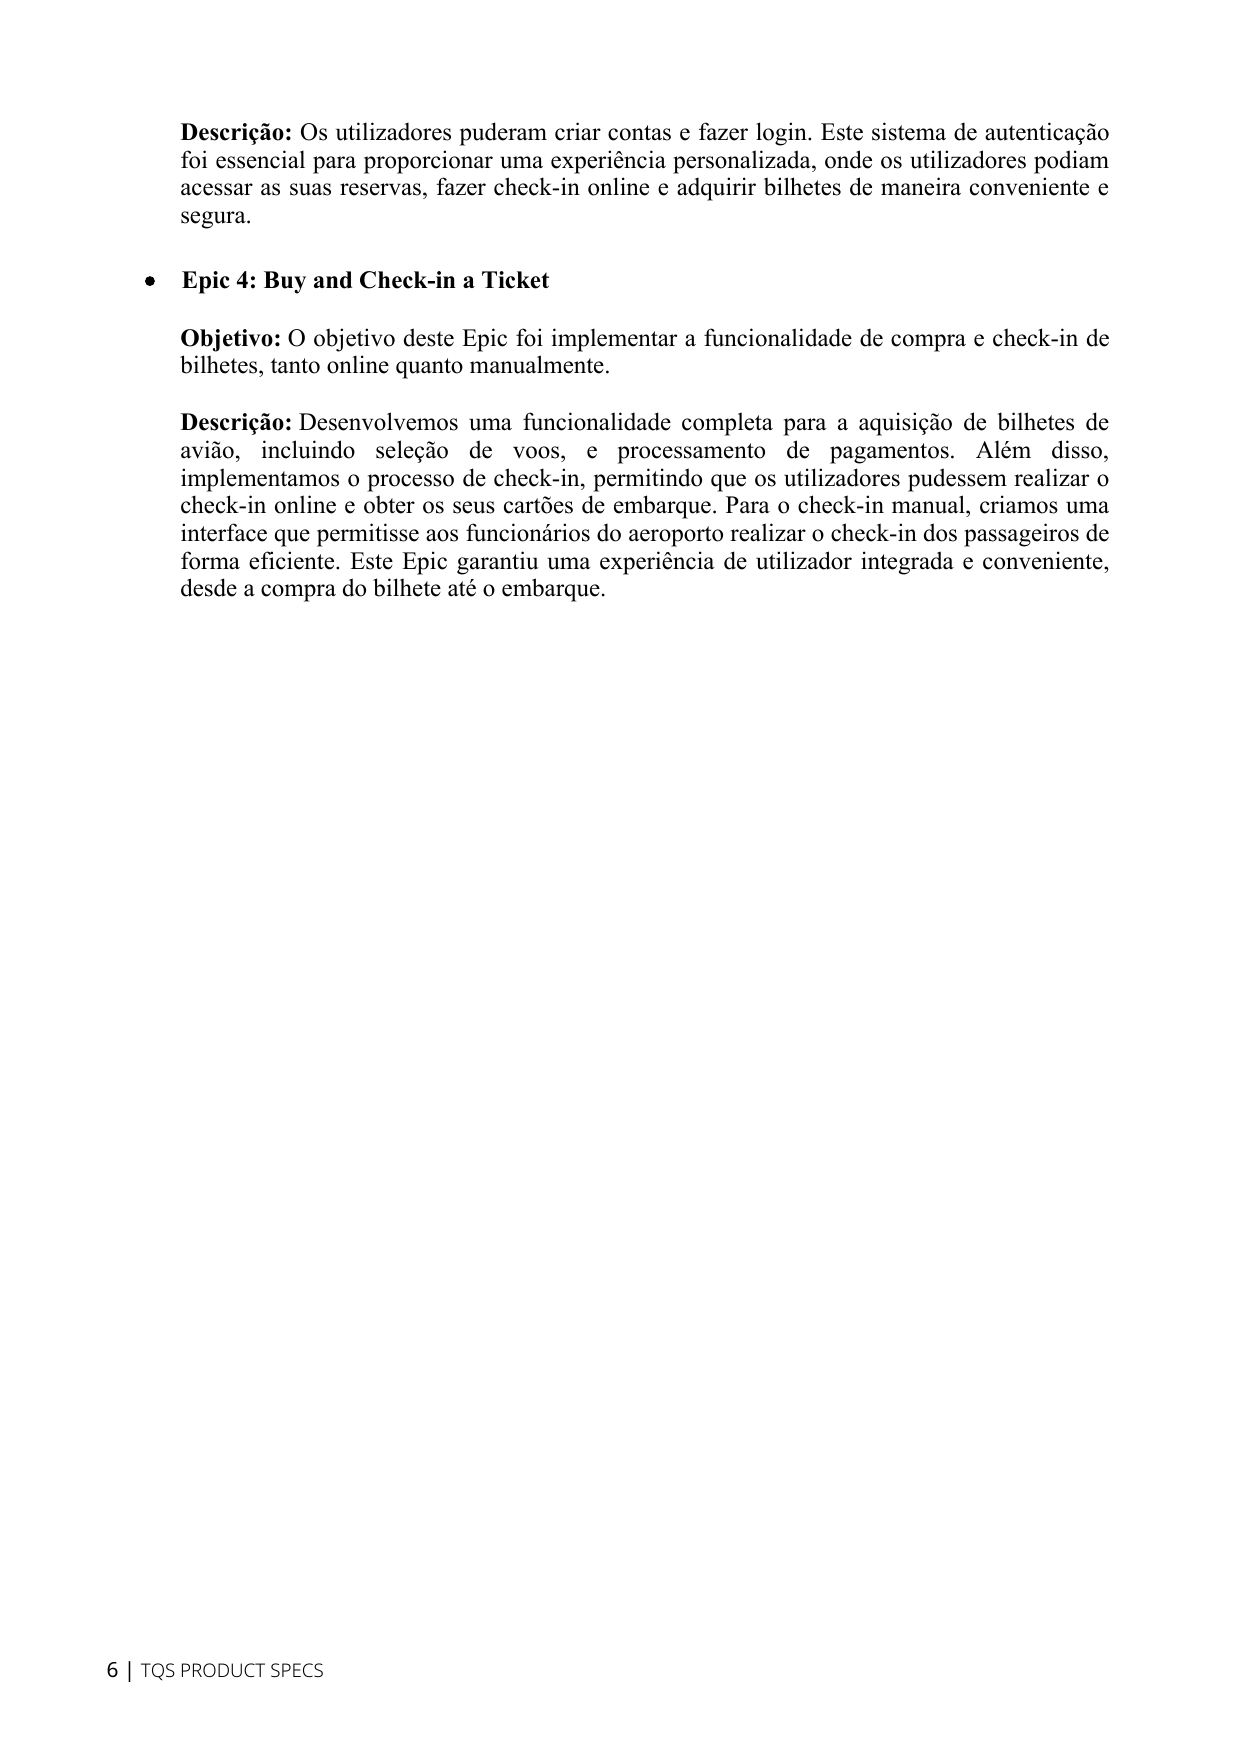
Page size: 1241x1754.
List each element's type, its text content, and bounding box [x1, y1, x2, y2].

text Descrição: Os utilizadores puderam criar contas e fazer login. Este sistema de autenticação foi essencial para proporcionar uma experiência personalizada, onde os utilizadores podiam acessar as suas reservas, fazer check-in online e adquirir bilhetes de maneira conveniente e segura. [180, 118, 1110, 229]
text Objetivo: O objetivo deste Epic foi implementar a funcionalidade de compra e check-in de bilhetes, tanto online quanto manualmente. [180, 324, 1110, 379]
text Descrição: Desenvolvemos uma funcionalidade completa para a aquisição de bilhetes de avião, incluindo seleção de voos, e processamento de pagamentos. Além disso, implementamos o processo de check-in, permitindo que os utilizadores pudessem realizar o check-in online e obter os seus cartões de embarque. Para o check-in manual, criamos uma interface que permitisse aos funcionários do aeroporto realizar o check-in dos passageiros de forma eficiente. Este Epic garantiu uma experiência de utilizador integrada e conveniente, desde a compra do bilhete até o embarque. [180, 408, 1110, 602]
list Epic 4: Buy and Check-in a Ticket [144, 263, 1110, 293]
